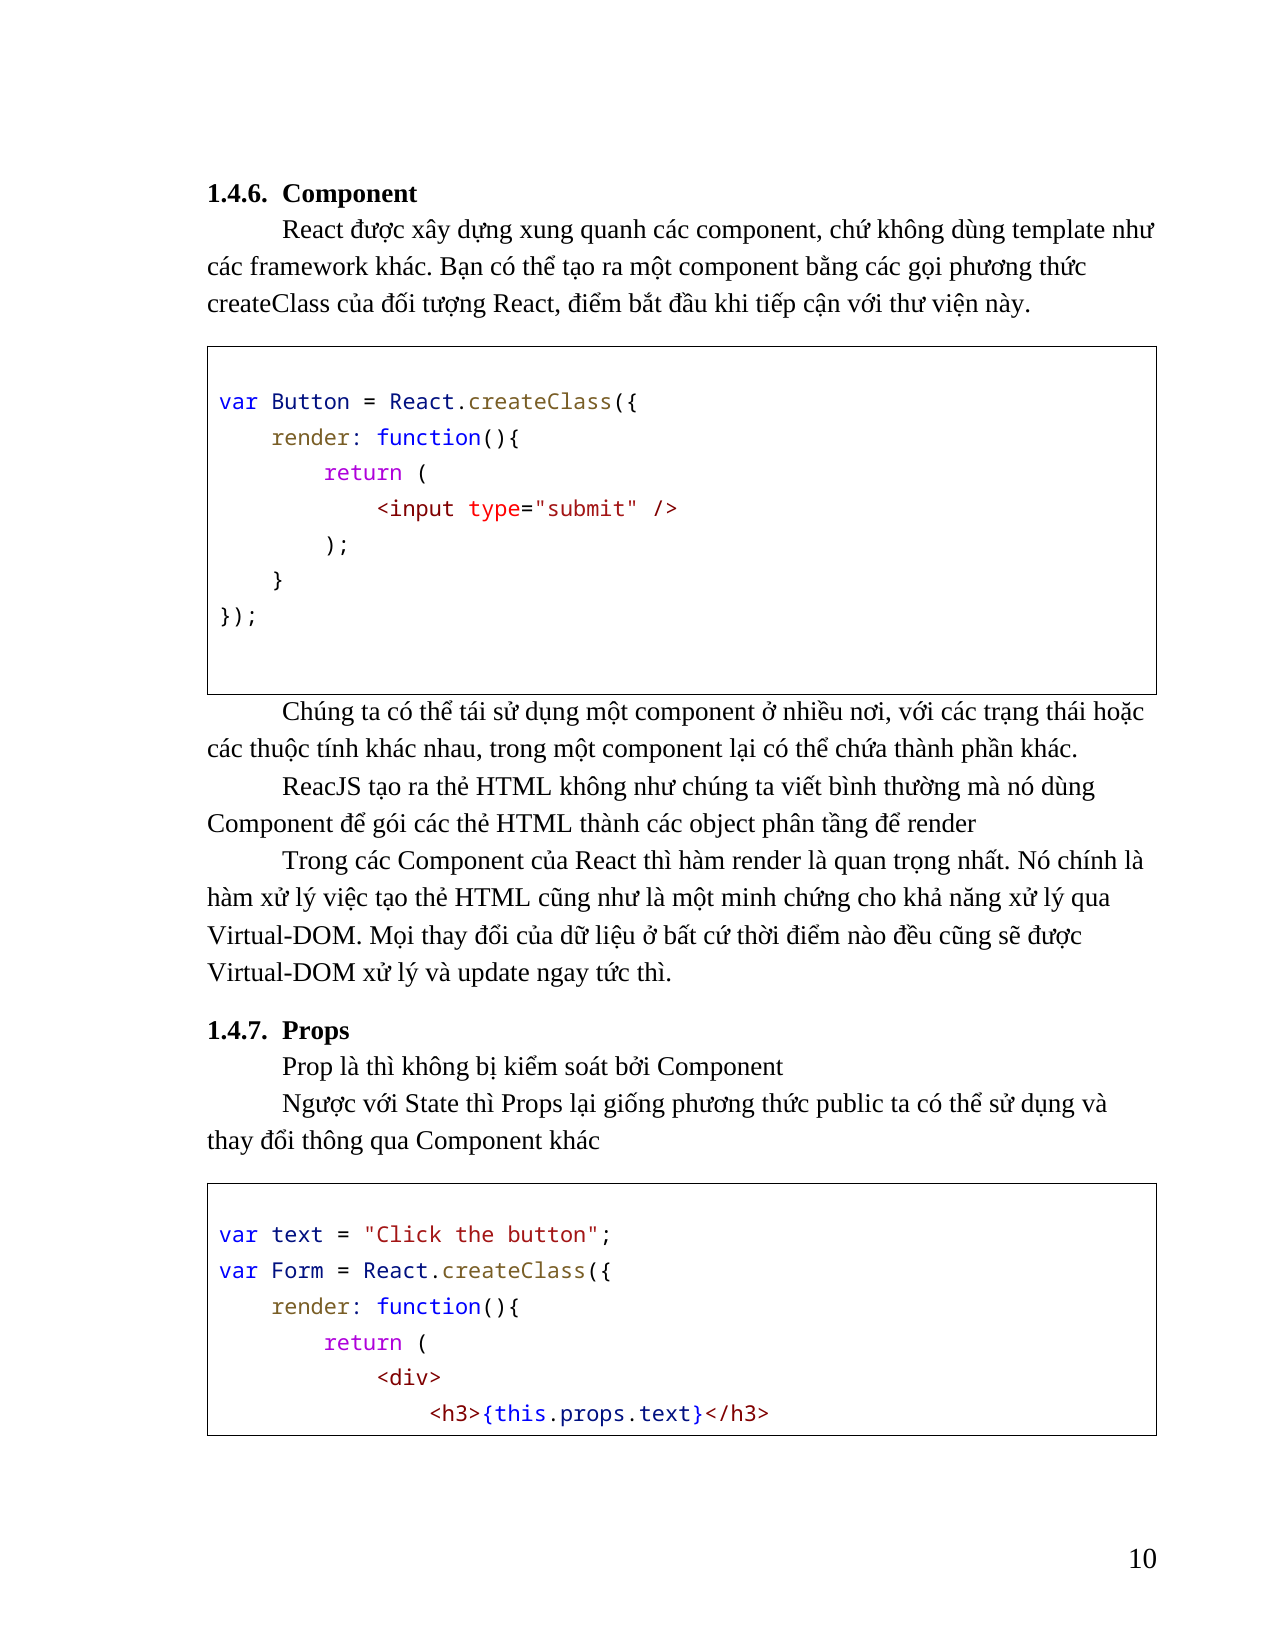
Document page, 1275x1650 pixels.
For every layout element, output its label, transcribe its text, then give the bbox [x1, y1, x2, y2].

text ReacJS tạo ra thẻ HTML không như chúng ta viết bình thường mà nó dùng Component để gói các thẻ HTML thành các object phân tầng để render [207, 769, 1157, 838]
subtitle Component [207, 177, 1157, 208]
text Trong các Component của React thì hàm render là quan trọng nhất. Nó chính là hàm xử lý việc tạo thẻ HTML cũng như là một minh chứng cho khả năng xử lý qua Virtual-DOM. Mọi thay đổi của dữ liệu ở bất cứ thời điểm nào đều cũng sẽ được Virtual-DOM xử lý và update ngay tức thì. [207, 844, 1157, 987]
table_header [208, 1184, 1156, 1434]
text React được xây dựng xung quanh các component, chứ không dùng template như các framework khác. Bạn có thể tạo ra một component bằng các gọi phương thức createClass của đối tượng React, điểm bắt đầu khi tiếp cận với thư viện này. [207, 213, 1157, 319]
table_header var Button = React.createClass({ render: function(){ return ( <input type="submit" /> ); } }); [208, 347, 1156, 694]
text Chúng ta có thể tái sử dụng một component ở nhiều nơi, với các trạng thái hoặc các thuộc tính khác nhau, trong một component lại có thể chứa thành phần khác. [207, 695, 1157, 763]
text Ngược với State thì Props lại giống phương thức public ta có thể sử dụng và thay đổi thông qua Component khác [207, 1087, 1157, 1156]
subtitle Props [207, 1014, 1157, 1045]
text Prop là thì không bị kiểm soát bởi Component [207, 1050, 1157, 1081]
